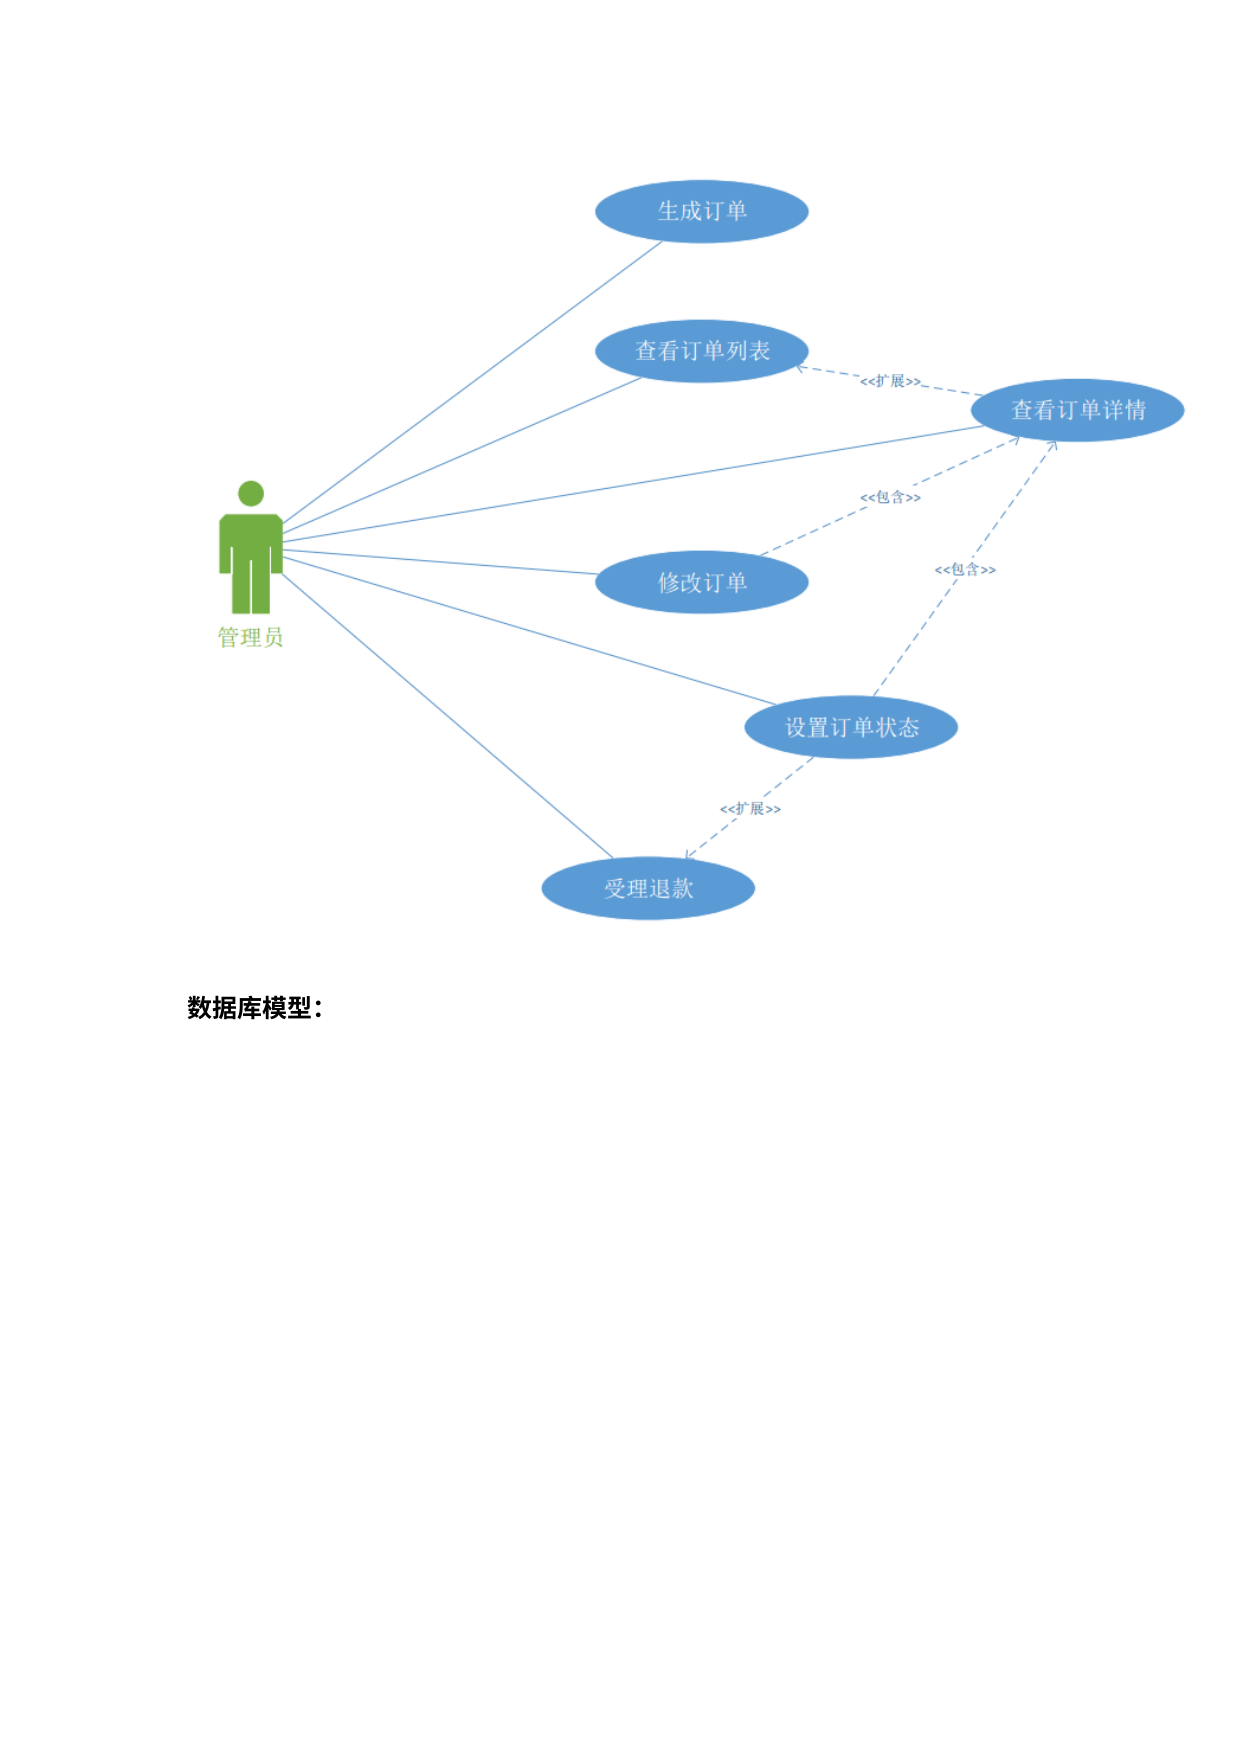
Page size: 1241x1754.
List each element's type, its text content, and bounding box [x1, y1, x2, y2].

text 数据库模型： [187, 974, 1053, 1039]
picture [187, 162, 1191, 963]
